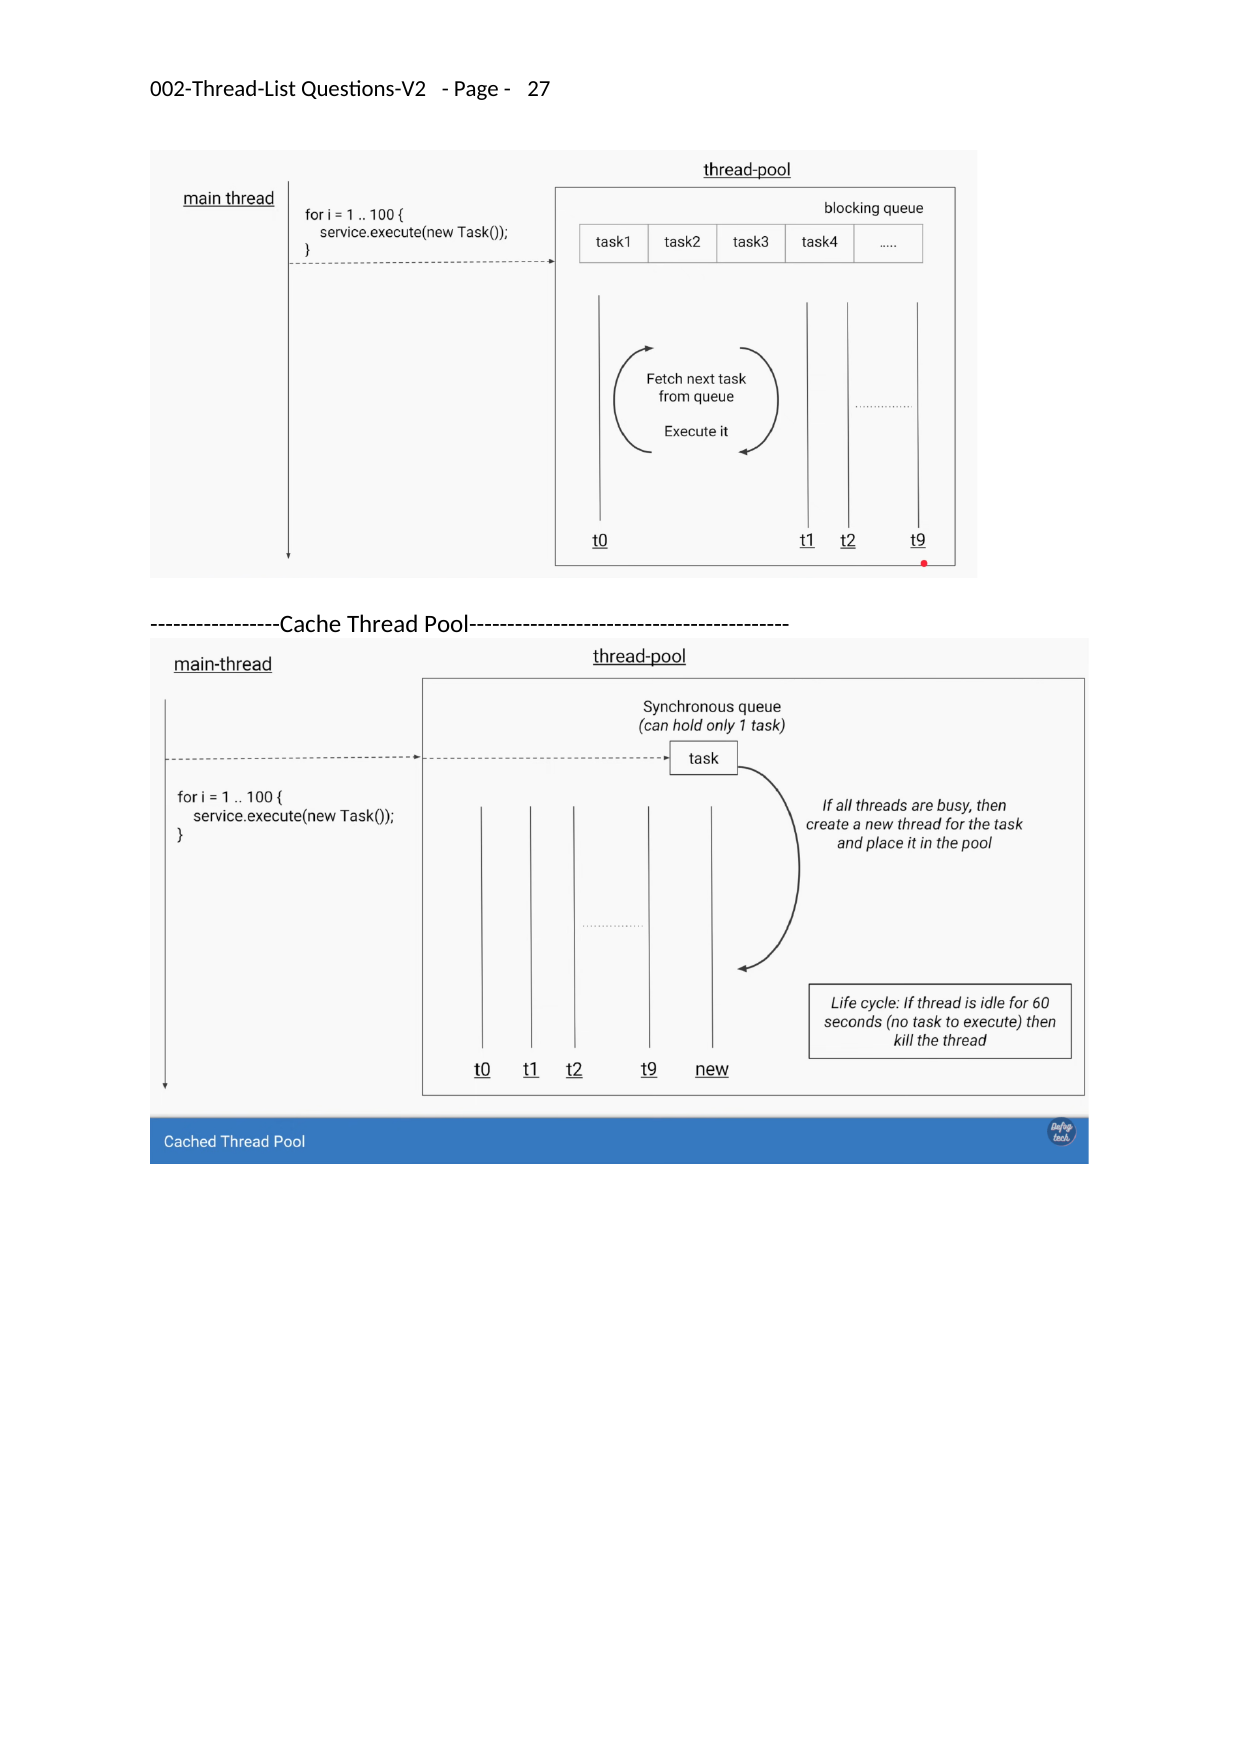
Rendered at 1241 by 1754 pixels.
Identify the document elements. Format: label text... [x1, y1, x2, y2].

picture [150, 150, 978, 578]
picture [150, 638, 1089, 1164]
text -----------------Cache Thread Pool------------------------------------------ [150, 608, 1090, 639]
